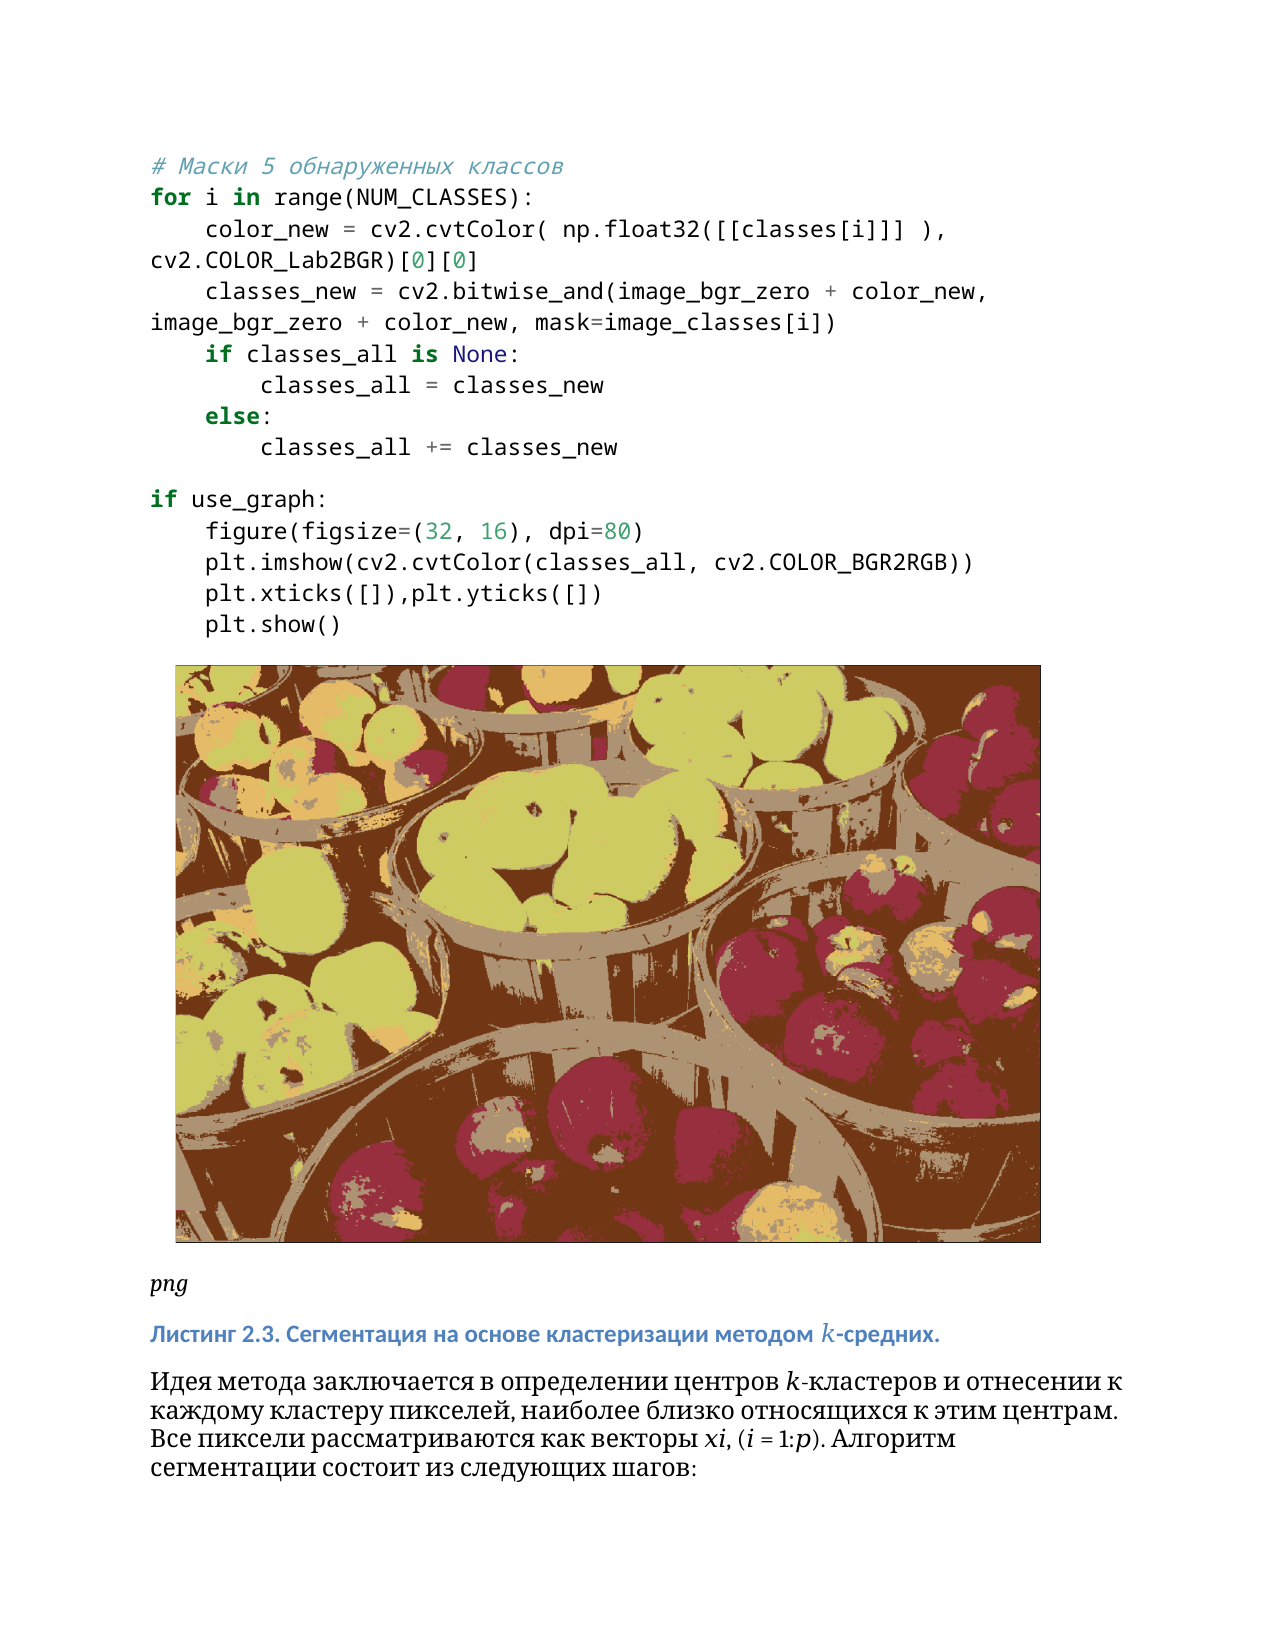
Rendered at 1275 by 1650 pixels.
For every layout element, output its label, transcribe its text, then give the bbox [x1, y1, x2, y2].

text png [150, 1269, 1125, 1298]
subtitle Листинг 2.3. Сегментация на основе кластеризации методом 𝑘-средних. [150, 1318, 1125, 1349]
picture [168, 660, 1044, 1249]
text if use_graph: figure(figsize=(32, 16), dpi=80) plt.imshow(cv2.cvtColor(classes_all, cv2.COLOR_BGR2RGB)) plt.xticks([]),plt.yticks([]) plt.show() [150, 483, 1125, 639]
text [150, 150, 1125, 462]
text Идея метода заключается в определении центров 𝑘-кластеров и отнесении к каждому кластеру пикселей, наиболее близко относящихся к этим центрам. Все пиксели рассматриваются как векторы 𝑥𝑖, (𝑖 = 1:𝑝). Алгоритм сегментации состоит из следующих шагов: [150, 1368, 1125, 1483]
